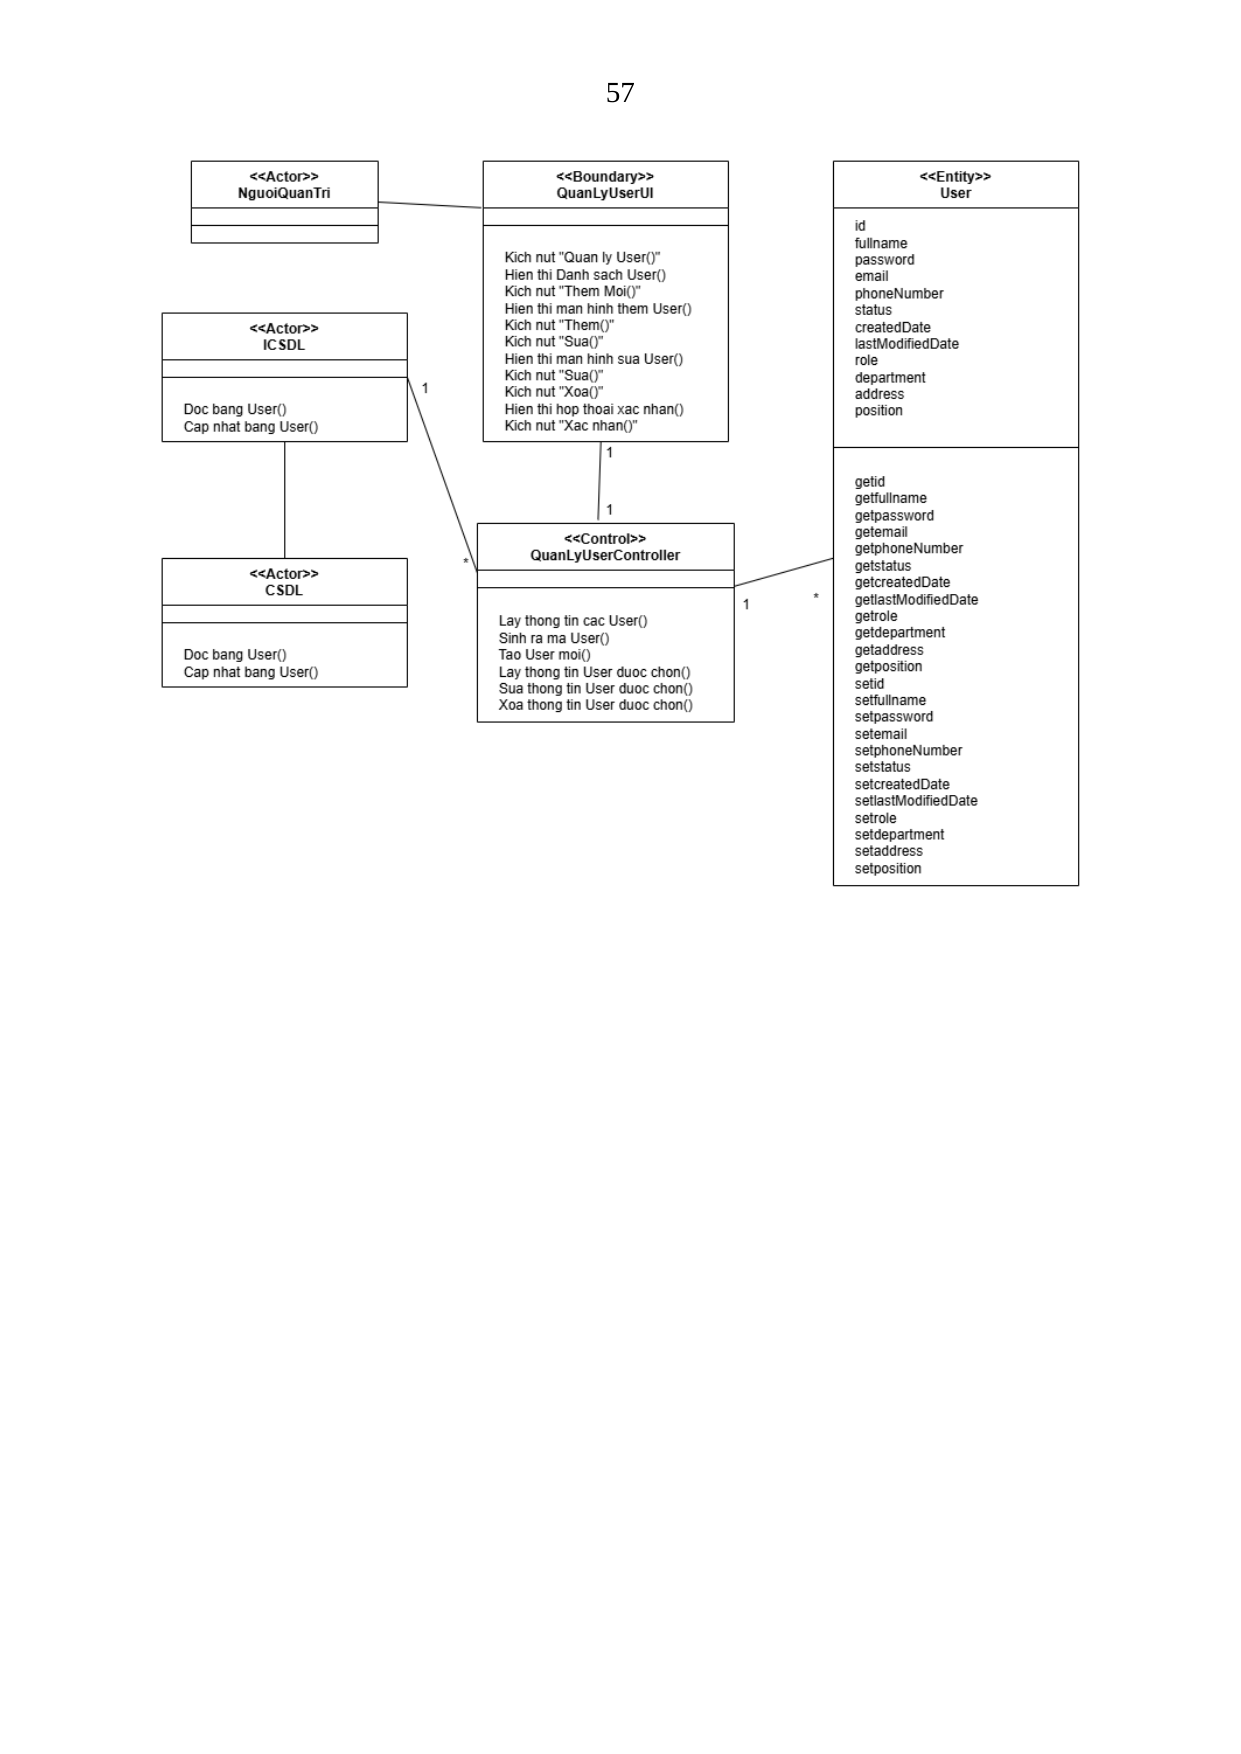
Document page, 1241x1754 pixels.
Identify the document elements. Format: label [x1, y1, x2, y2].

picture [150, 150, 1091, 898]
